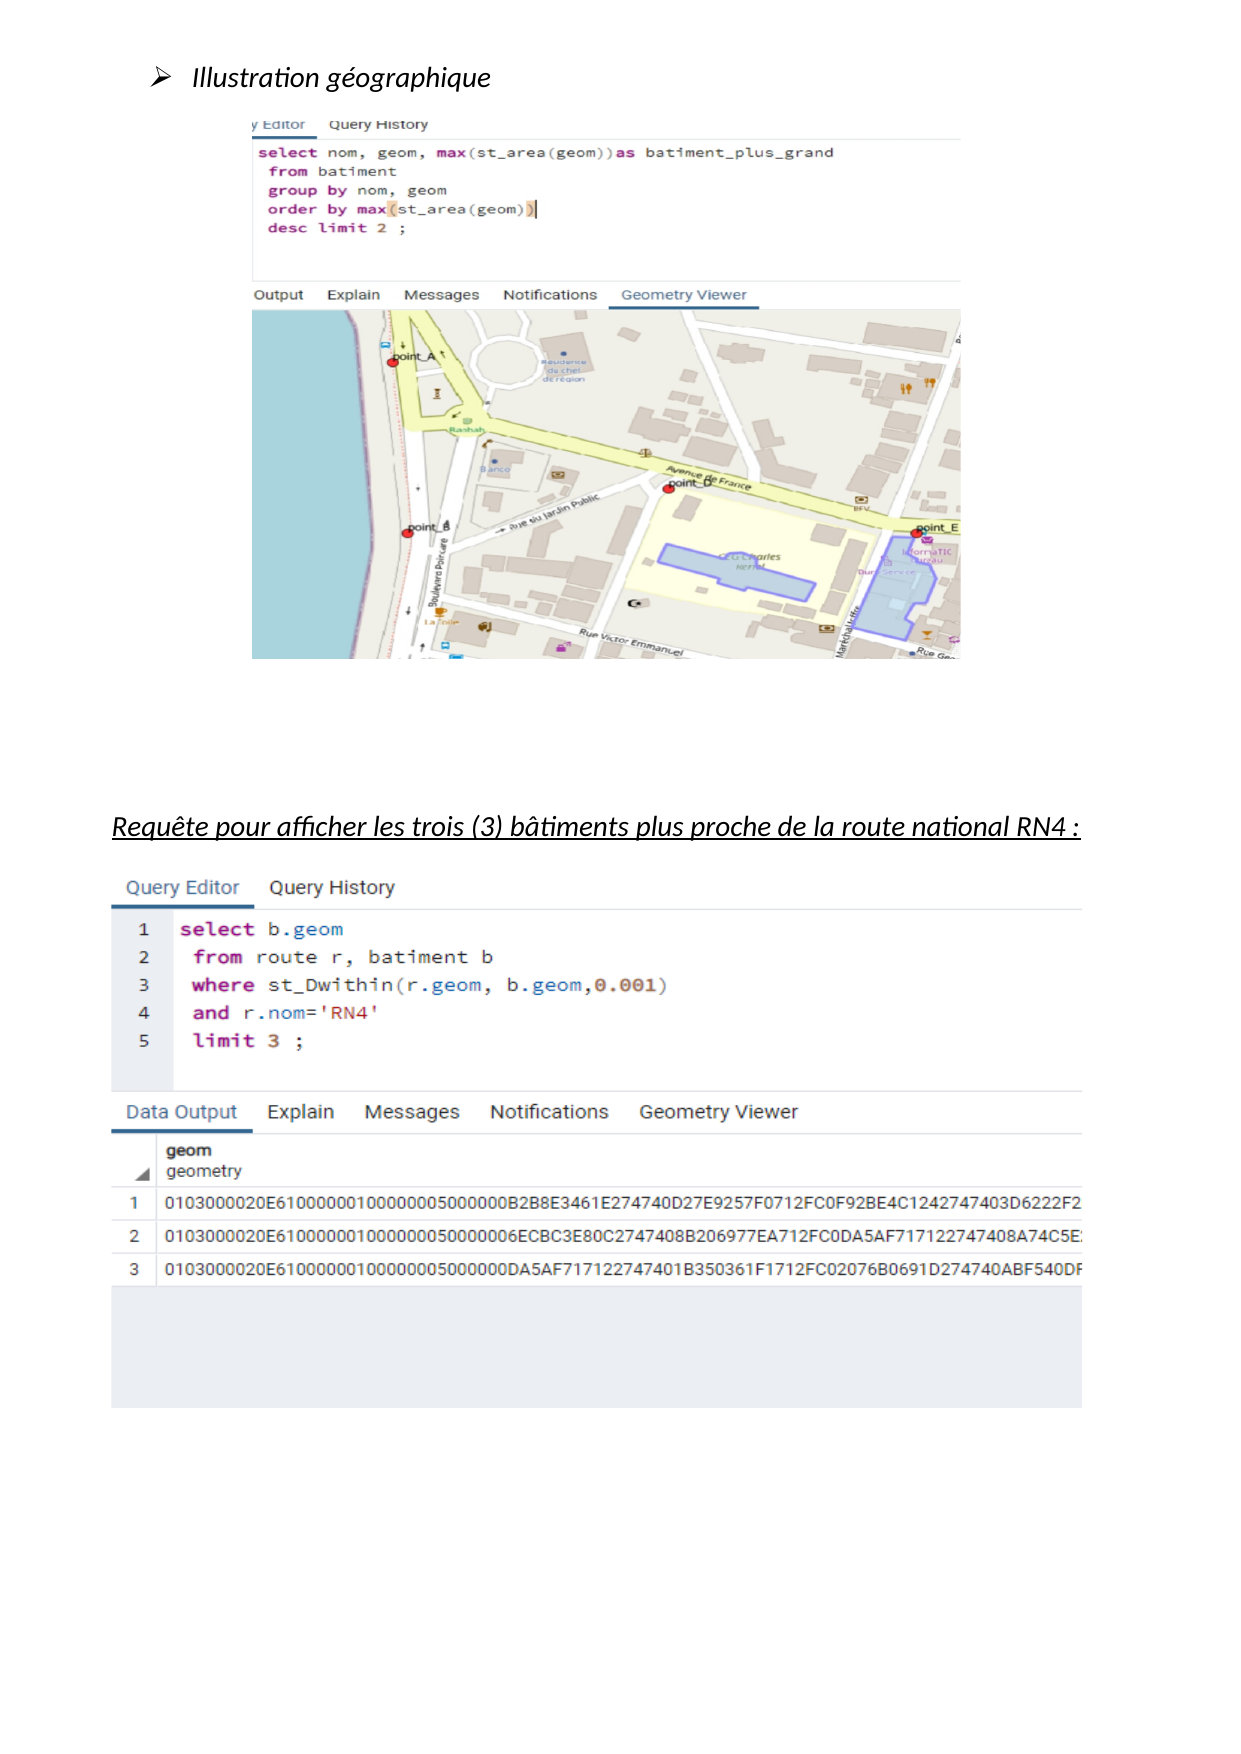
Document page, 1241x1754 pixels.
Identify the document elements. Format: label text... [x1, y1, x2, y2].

picture [252, 121, 961, 659]
text Requête pour afficher les trois (3) bâtiments plus proche de la route national RN4 : [111, 808, 1167, 844]
picture [111, 870, 1083, 1408]
list Illustration géographique [148, 59, 1167, 95]
